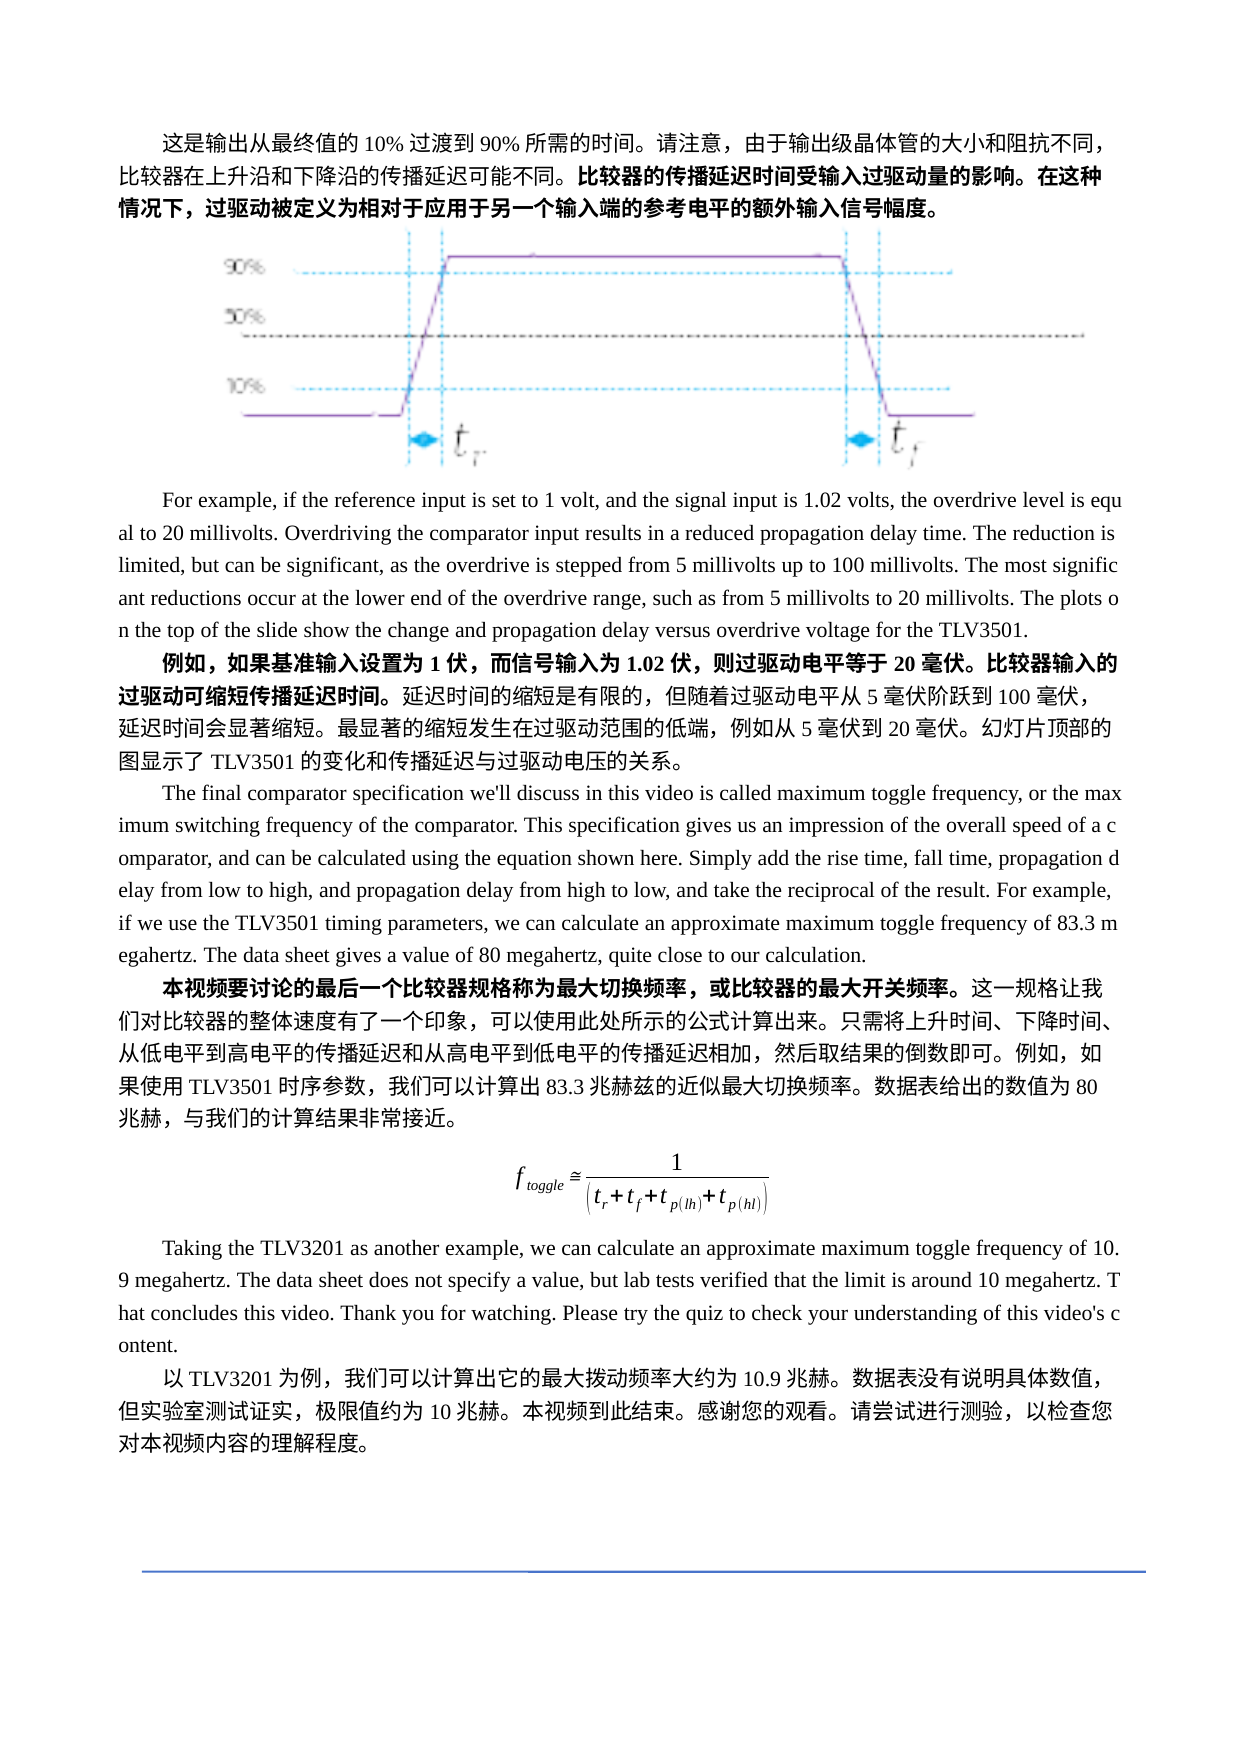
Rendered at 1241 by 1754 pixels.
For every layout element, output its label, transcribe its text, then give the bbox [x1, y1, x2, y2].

text Taking the TLV3201 as another example, we can calculate an approximate maximum toggle frequency of 10.9 megahertz. The data sheet does not specify a value, but lab tests verified that the limit is around 10 megahertz. That concludes this video. Thank you for watching. Please try the quiz to check your understanding of this video's content. [118, 1231, 1122, 1361]
text 这是输出从最终值的 10% 过渡到 90% 所需的时间。请注意，由于输出级晶体管的大小和阻抗不同，比较器在上升沿和下降沿的传播延迟可能不同。比较器的传播延迟时间受输入过驱动量的影响。在这种情况下，过驱动被定义为相对于应用于另一个输入端的参考电平的额外输入信号幅度。 [118, 126, 1122, 223]
text 本视频要讨论的最后一个比较器规格称为最大切换频率，或比较器的最大开关频率。这一规格让我们对比较器的整体速度有了一个印象，可以使用此处所示的公式计算出来。只需将上升时间、下降时间、从低电平到高电平的传播延迟和从高电平到低电平的传播延迟相加，然后取结果的倒数即可。例如，如果使用 TLV3501 时序参数，我们可以计算出 83.3 兆赫兹的近似最大切换频率。数据表给出的数值为 80 兆赫，与我们的计算结果非常接近。 [118, 971, 1122, 1133]
text For example, if the reference input is set to 1 volt, and the signal input is 1.02 volts, the overdrive level is equal to 20 millivolts. Overdriving the comparator input results in a reduced propagation delay time. The reduction is limited, but can be significant, as the overdrive is stepped from 5 millivolts up to 100 millivolts. The most significant reductions occur at the lower end of the overdrive range, such as from 5 millivolts to 20 millivolts. The plots on the top of the slide show the change and propagation delay versus overdrive voltage for the TLV3501. [118, 483, 1122, 646]
text 以 TLV3201 为例，我们可以计算出它的最大拨动频率大约为 10.9 兆赫。数据表没有说明具体数值，但实验室测试证实，极限值约为 10 兆赫。本视频到此结束。感谢您的观看。请尝试进行测验，以检查您对本视频内容的理解程度。 [118, 1361, 1122, 1458]
text 例如，如果基准输入设置为 1 伏，而信号输入为 1.02 伏，则过驱动电平等于 20 毫伏。比较器输入的过驱动可缩短传播延迟时间。延迟时间的缩短是有限的，但随着过驱动电平从 5 毫伏阶跃到 100 毫伏，延迟时间会显著缩短。最显著的缩短发生在过驱动范围的低端，例如从 5 毫伏到 20 毫伏。幻灯片顶部的图显示了 TLV3501 的变化和传播延迟与过驱动电压的关系。 [118, 646, 1122, 776]
text The final comparator specification we'll discuss in this video is called maximum toggle frequency, or the maximum switching frequency of the comparator. This specification gives us an impression of the overall speed of a comparator, and can be calculated using the equation shown here. Simply add the rise time, fall time, propagation delay from low to high, and propagation delay from high to low, and take the reciprocal of the result. For example, if we use the TLV3501 timing parameters, we can calculate an approximate maximum toggle frequency of 83.3 megahertz. The data sheet gives a value of 80 megahertz, quite close to our calculation. [118, 776, 1122, 971]
